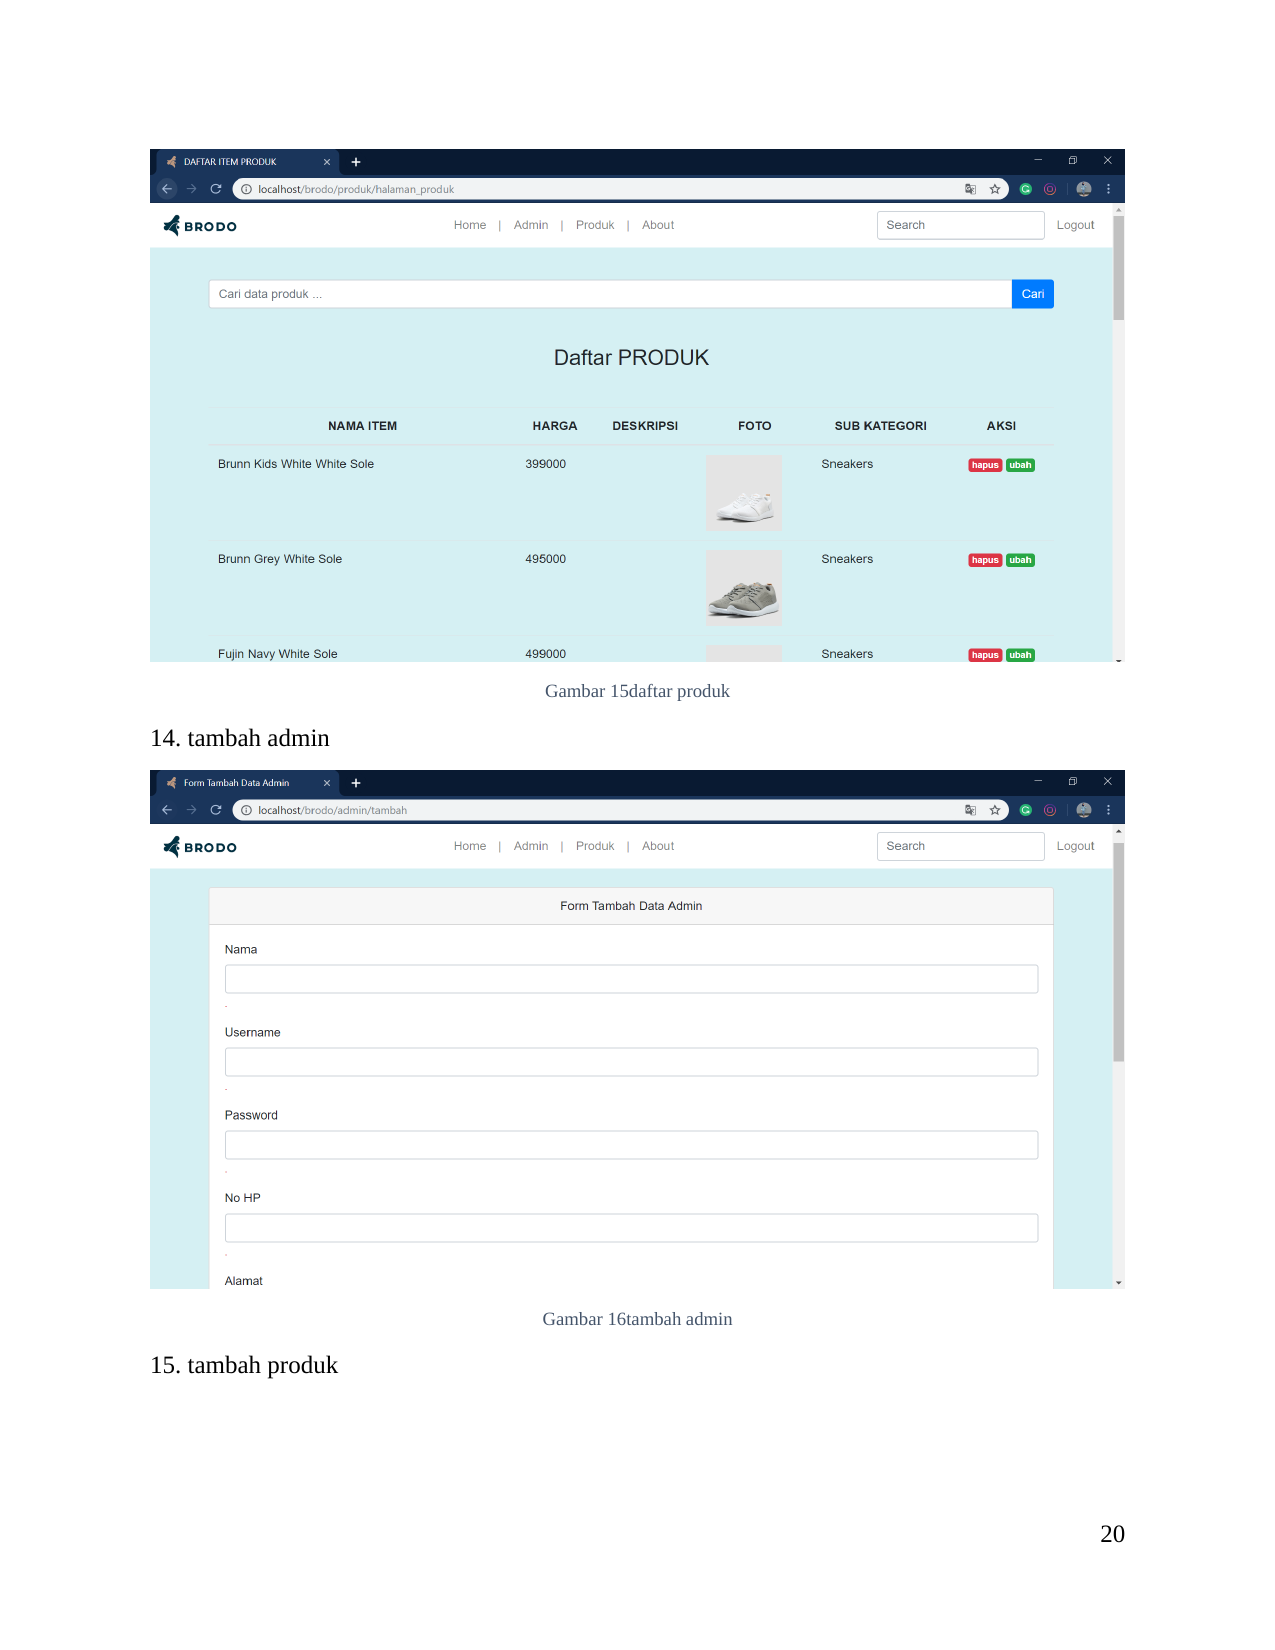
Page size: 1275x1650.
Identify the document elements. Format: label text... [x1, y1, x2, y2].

text Gambar 16tambah admin [150, 1307, 1125, 1329]
picture [150, 149, 1125, 662]
picture [150, 770, 1125, 1289]
text 15. tambah produk [150, 1350, 1125, 1378]
text 14. tambah admin [150, 723, 1125, 752]
text Gambar 15daftar produk [150, 680, 1125, 702]
